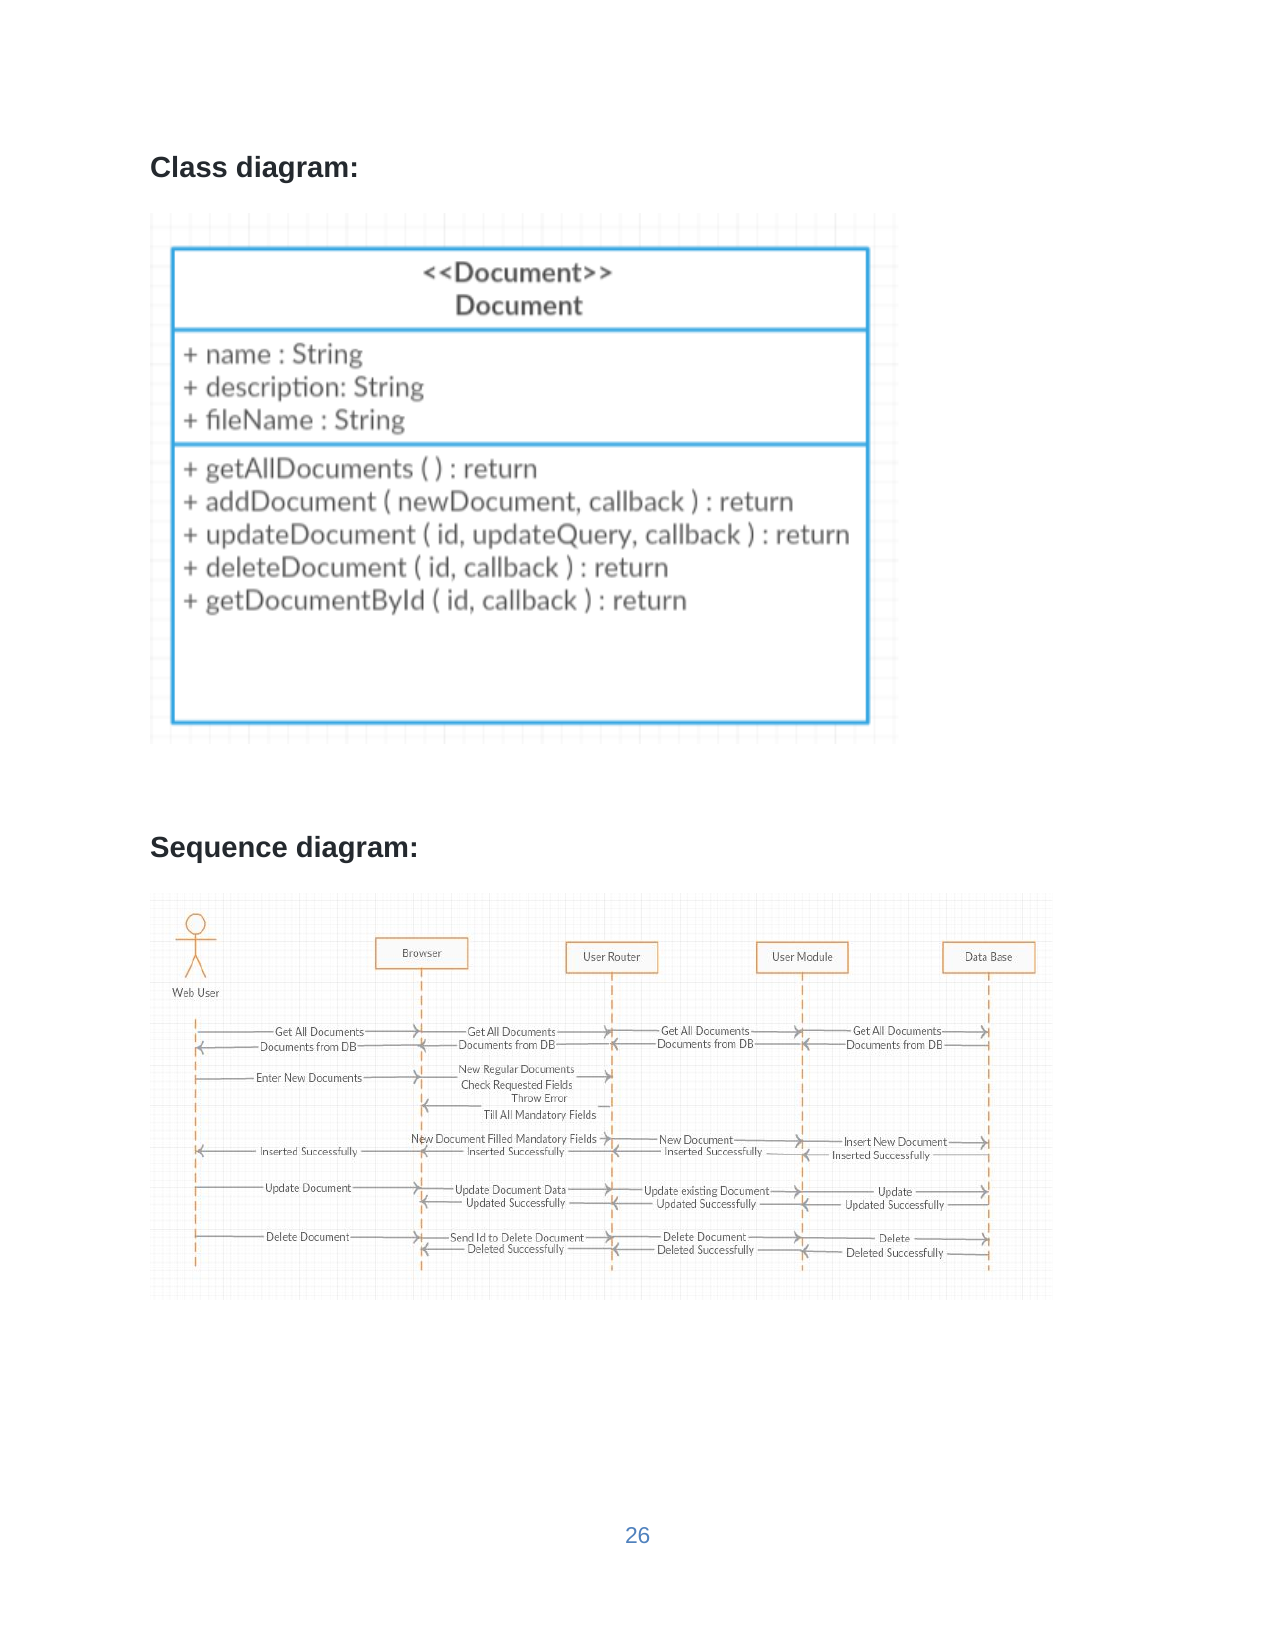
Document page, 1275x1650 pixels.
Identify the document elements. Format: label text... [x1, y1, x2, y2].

picture [150, 213, 899, 744]
text Sequence diagram: [150, 830, 1125, 864]
picture [150, 893, 1053, 1300]
text Class diagram: [150, 150, 1125, 183]
